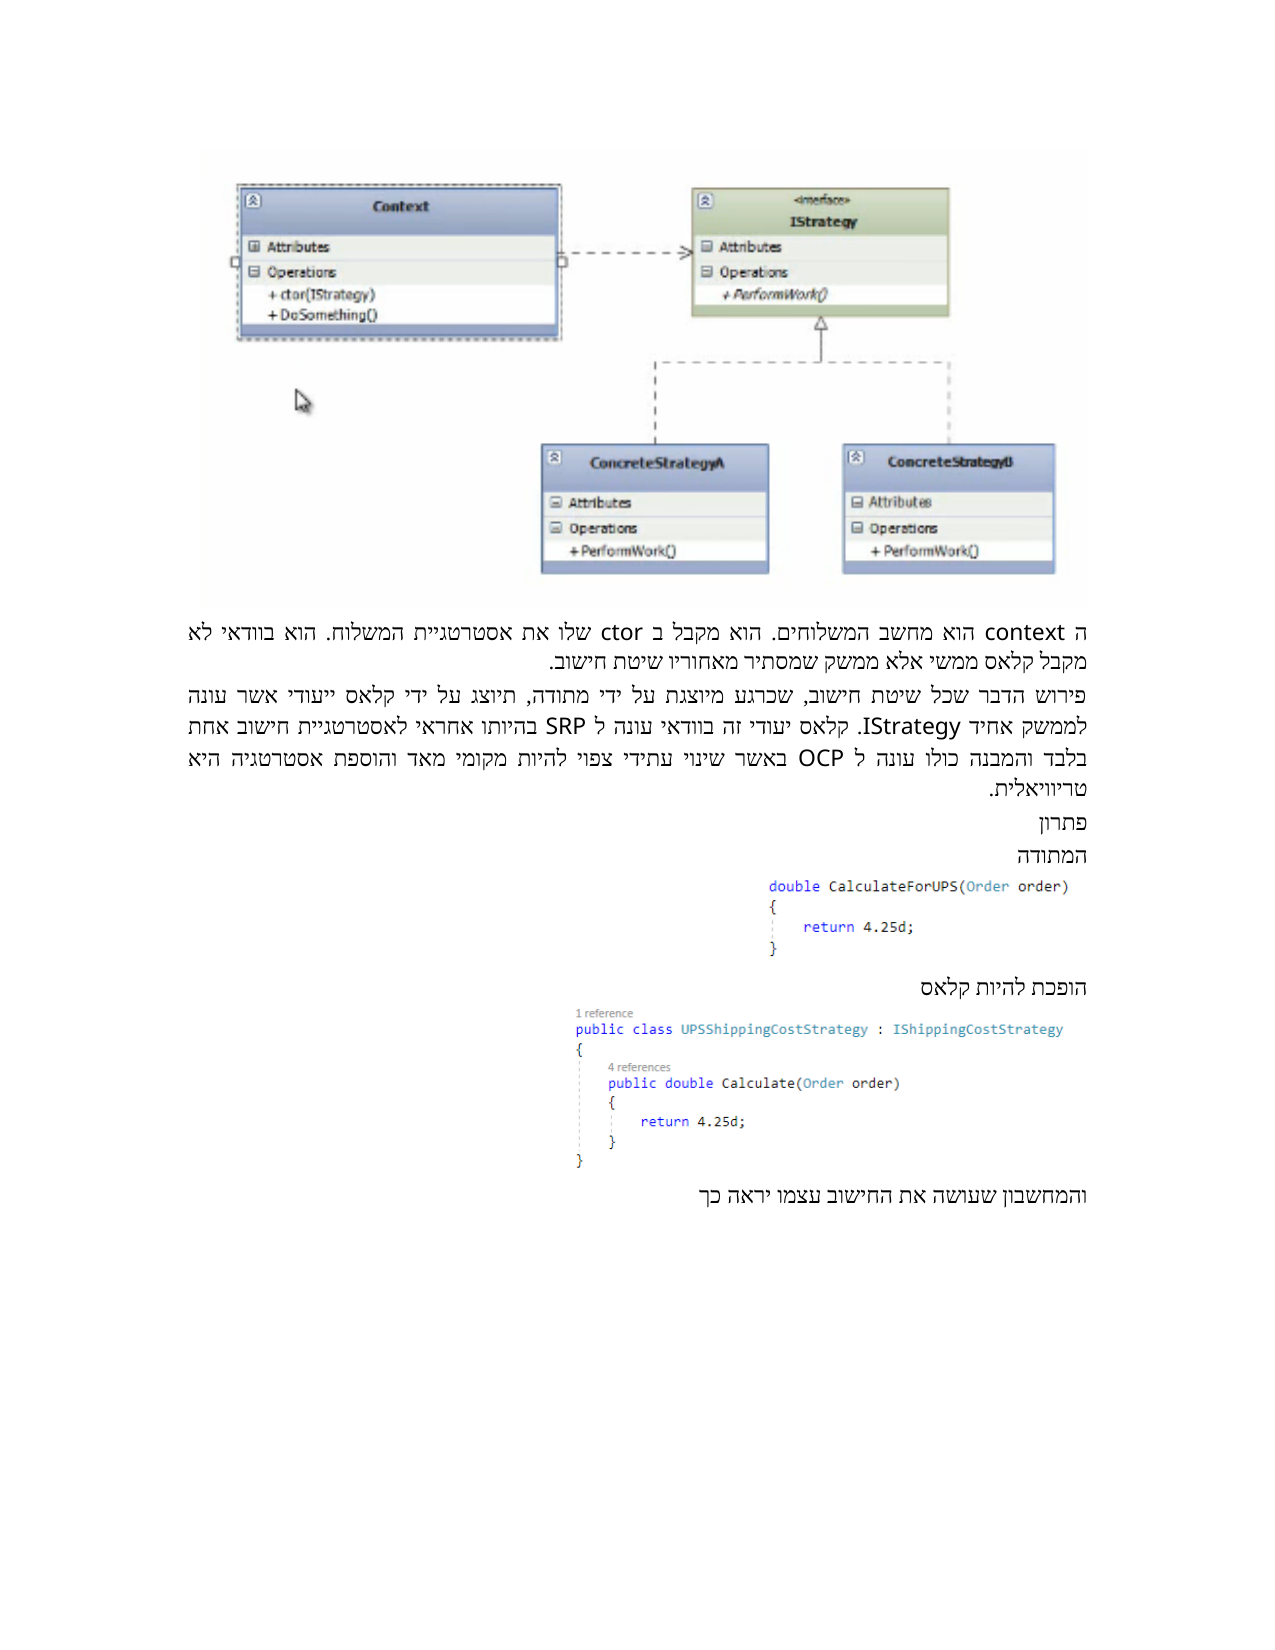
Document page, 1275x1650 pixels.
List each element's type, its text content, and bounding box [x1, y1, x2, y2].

text והמחשבון שעושה את החישוב עצמו יראה כך [187, 1183, 1087, 1209]
text ה context הוא מחשב המשלוחים. הוא מקבל ב ctor שלו את אסטרטגיית המשלוח. הוא בוודאי לא מקבל קלאס ממשי אלא ממשק שמסתיר מאחוריו שיטת חישוב. [187, 616, 1087, 675]
text המתודה [187, 842, 1087, 869]
text הופכת להיות קלאס [187, 974, 1087, 1000]
picture [198, 150, 1088, 608]
picture [748, 876, 1088, 966]
text פירוש הדבר שכל שיטת חישוב, שכרגע מיוצגת על ידי מתודה, תיוצג על ידי קלאס ייעודי אשר עונה לממשק אחיד IStrategy. קלאס יעודי זה בוודאי עונה ל SRP בהיותו אחראי לאסטרטגיית חישוב אחת בלבד והמבנה כולו עונה ל OCP באשר שינוי עתידי צפוי להיות מקומי מאד והוספת אסטרטגיה היא טריוויאלית. [187, 682, 1087, 801]
text פתרון [187, 809, 1087, 835]
picture [550, 1007, 1088, 1175]
